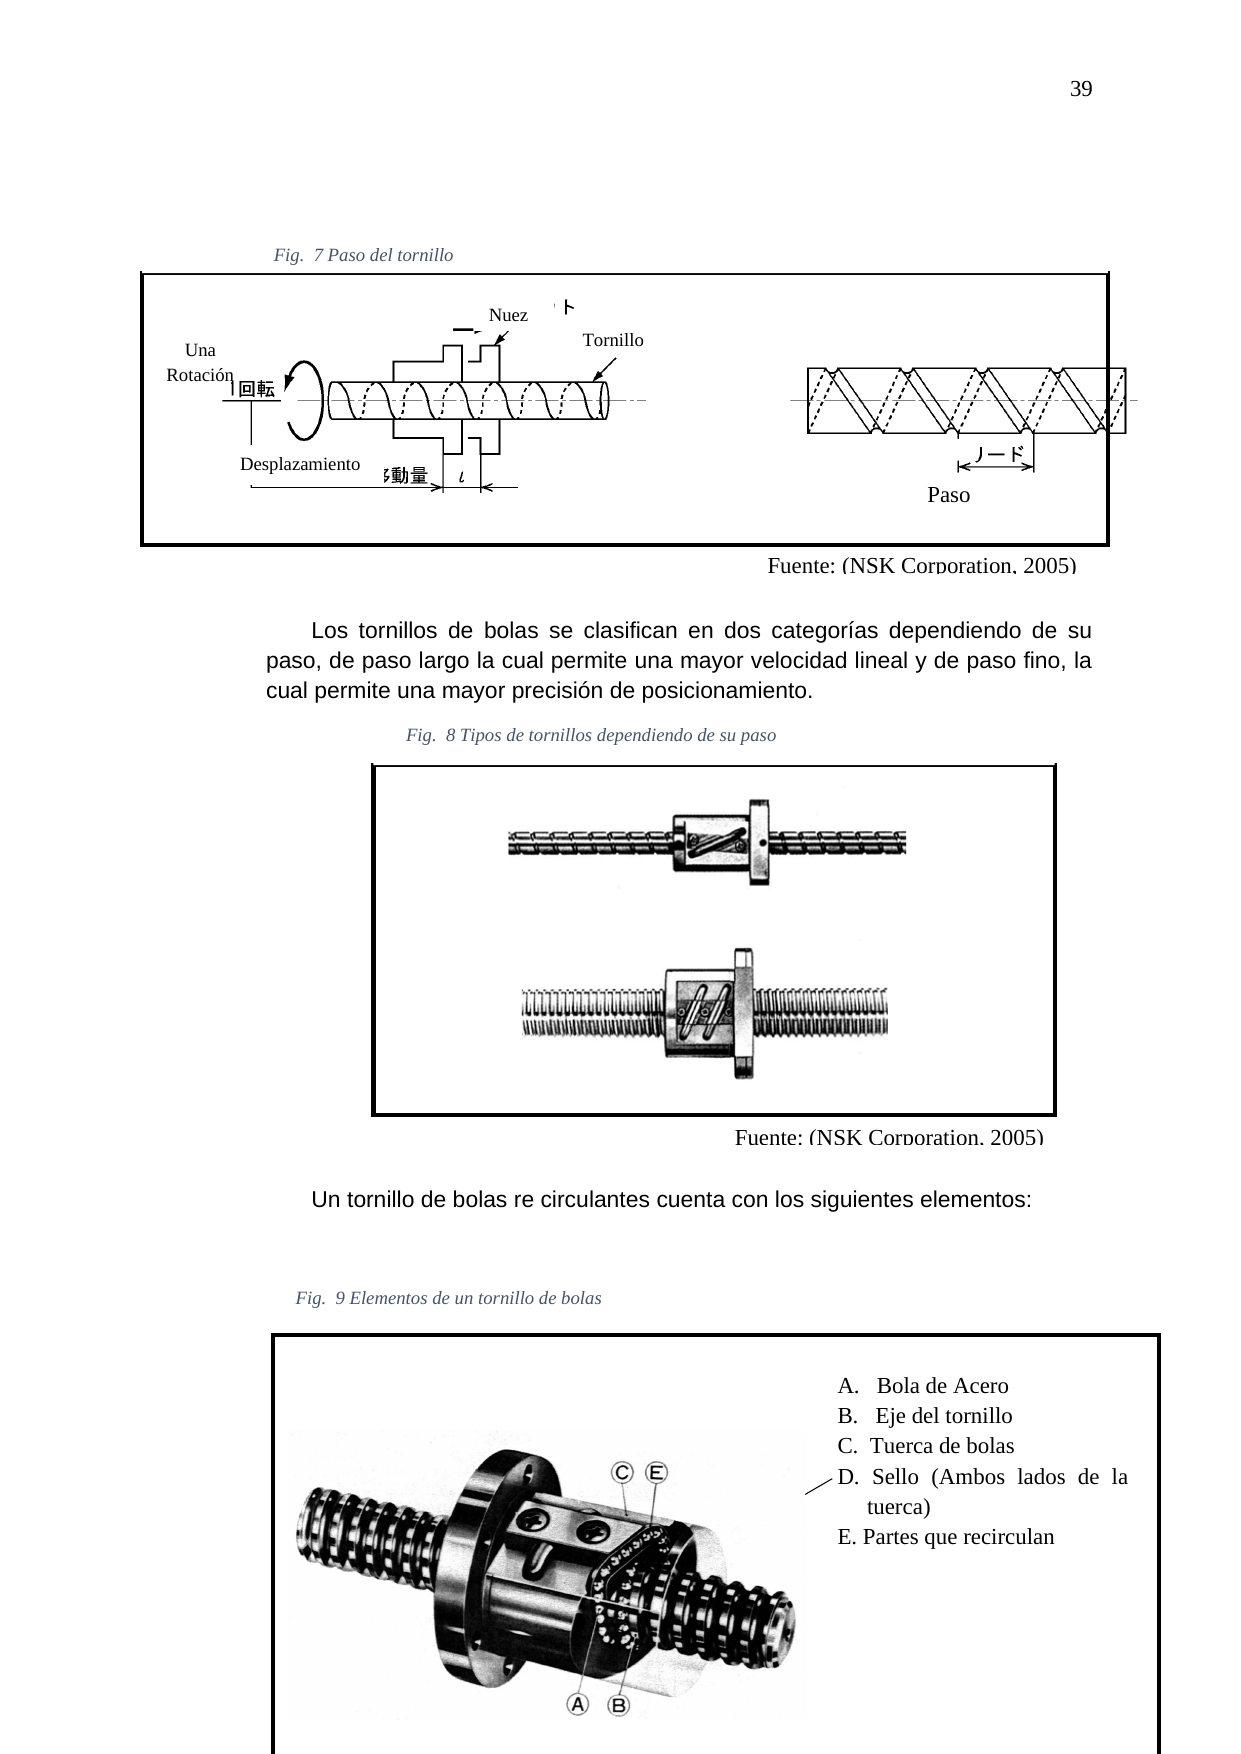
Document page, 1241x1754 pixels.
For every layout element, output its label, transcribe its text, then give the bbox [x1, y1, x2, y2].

text Los tornillos de bolas se clasifican en dos categorías dependiendo de su paso, de paso largo la cual permite una mayor velocidad lineal y de paso fino, la cual permite una mayor precisión de posicionamiento. [266, 617, 1092, 704]
text Un tornillo de bolas re circulantes cuenta con los siguientes elementos: [266, 1186, 1092, 1213]
picture [1110, 298, 1138, 493]
picture [222, 298, 1106, 493]
picture [287, 1430, 806, 1720]
picture [488, 781, 940, 1099]
